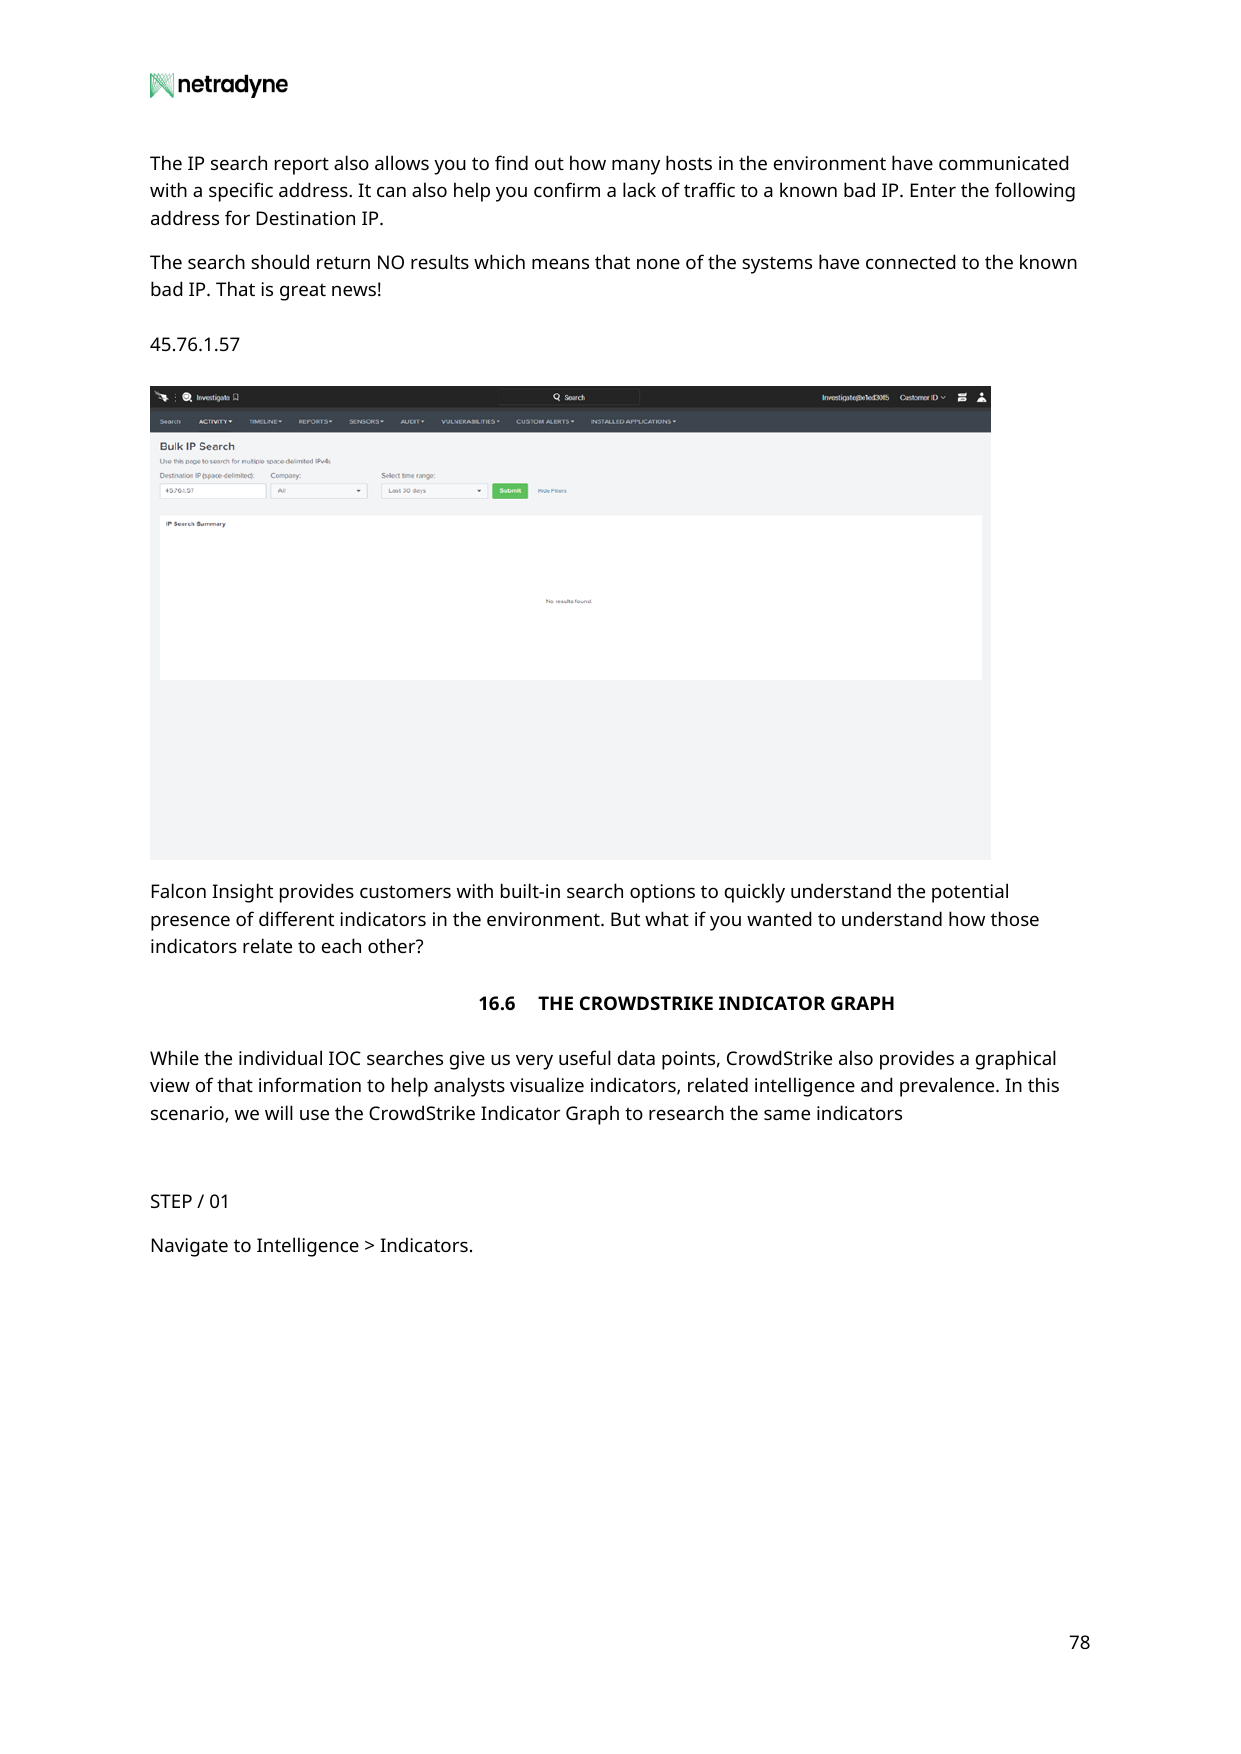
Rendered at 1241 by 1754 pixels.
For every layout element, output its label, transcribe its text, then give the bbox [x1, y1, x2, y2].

text The IP search report also allows you to find out how many hosts in the environment have communicated with a specific address. It can also help you confirm a lack of traffic to a known bad IP. Enter the following address for Destination IP. [150, 150, 1090, 231]
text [150, 1232, 1090, 1285]
text STEP / 01 [150, 1188, 1090, 1214]
picture [150, 386, 991, 860]
text While the individual IOC searches give us very useful data points, CrowdStrike also provides a graphical view of that information to help analysts visualize indicators, related intelligence and prevalence. In this scenario, we will use the CrowdStrike Indicator Graph to research the same indicators [150, 1045, 1090, 1125]
picture [150, 73, 288, 98]
text Falcon Insight provides customers with built-in search options to quickly understand the potential presence of different indicators in the environment. But what if you wanted to understand how those indicators relate to each other? [150, 878, 1090, 959]
subtitle THE CROWDSTRIKE INDICATOR GRAPH [478, 990, 1090, 1016]
